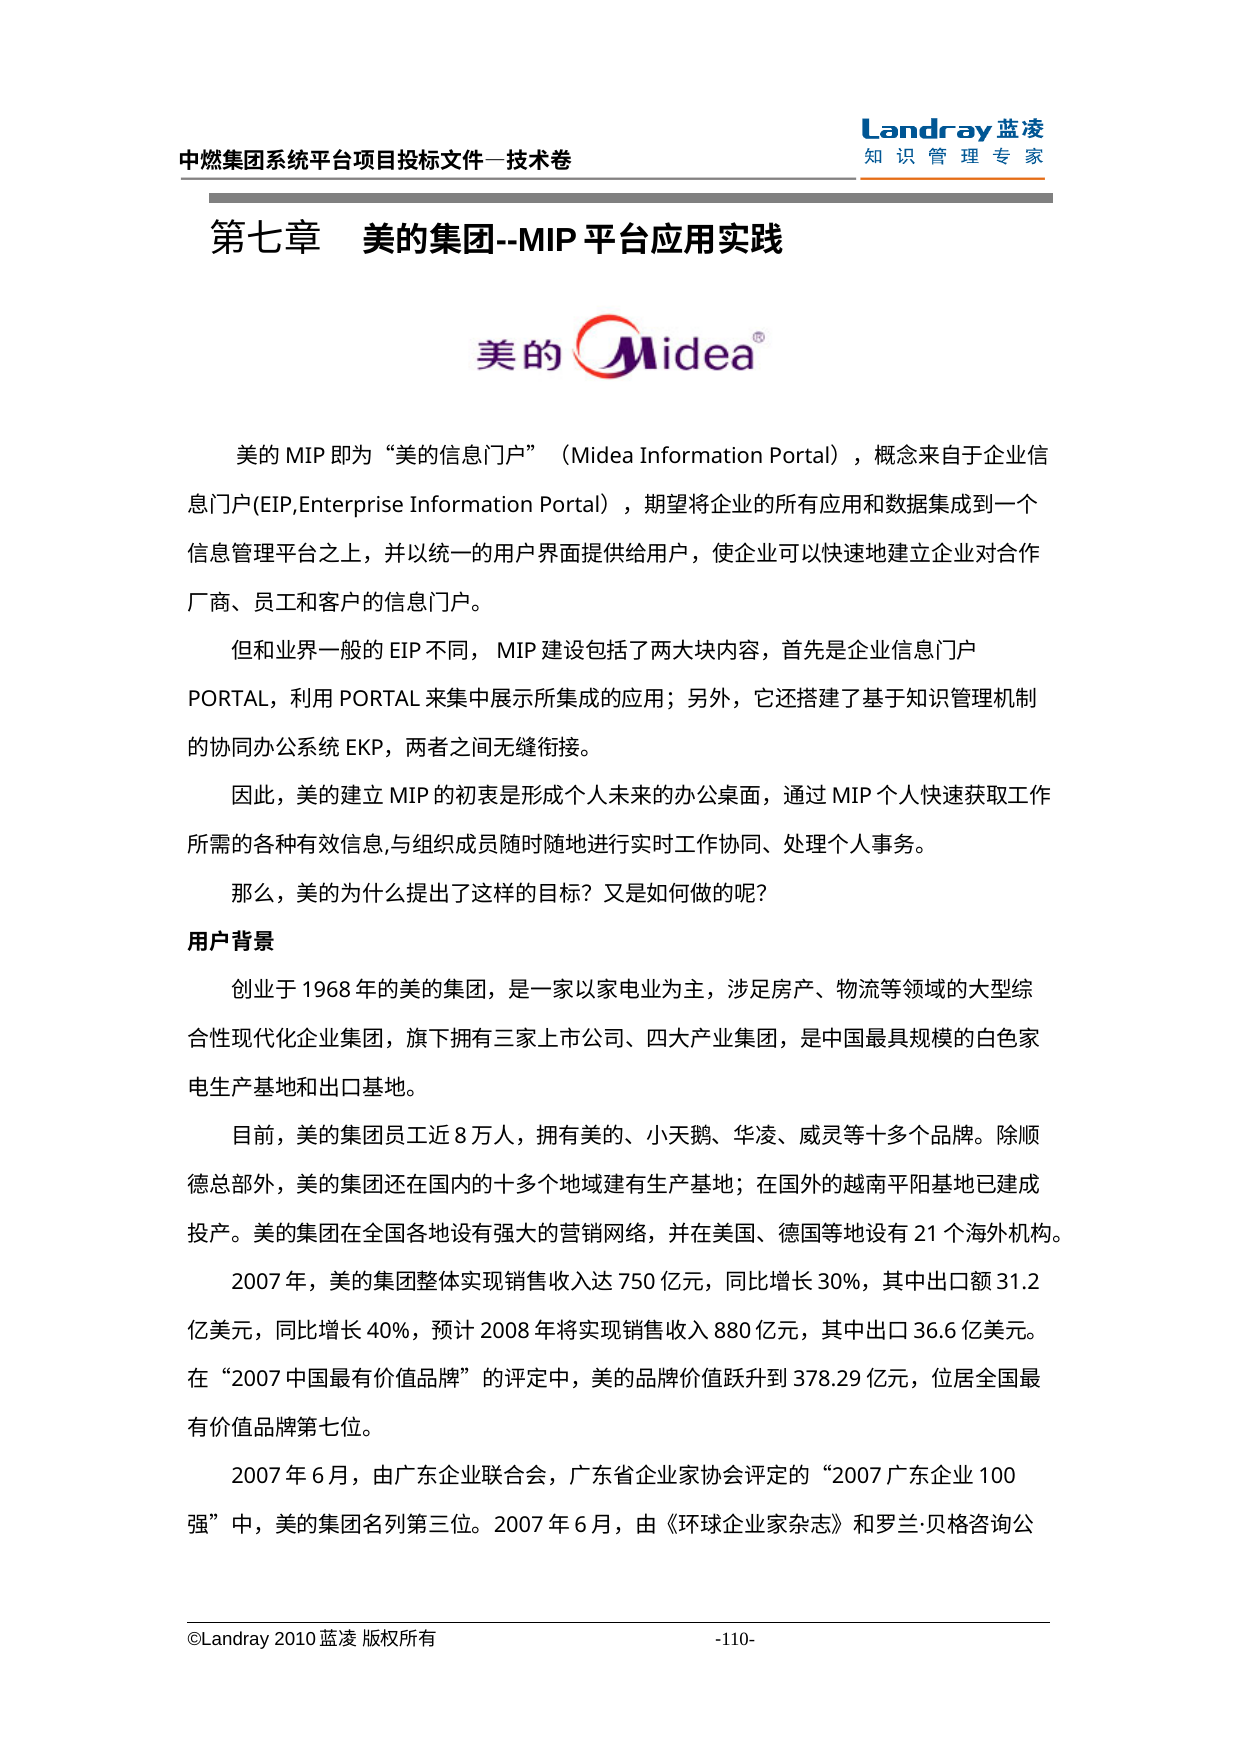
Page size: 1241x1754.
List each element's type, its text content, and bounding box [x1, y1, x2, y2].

text 目前，美的集团员工近8万人，拥有美的、小天鹅、华凌、威灵等十多个品牌。除顺德总部外，美的集团还在国内的十多个地域建有生产基地；在国外的越南平阳基地已建成投产。美的集团在全国各地设有强大的营销网络，并在美国、德国等地设有21个海外机构。 [187, 1118, 1053, 1248]
text 美的MIP即为“美的信息门户”（Midea Information Portal），概念来自于企业信息门户(EIP,Enterprise Information Portal），期望将企业的所有应用和数据集成到一个信息管理平台之上，并以统一的用户界面提供给用户，使企业可以快速地建立企业对合作厂商、员工和客户的信息门户。 [187, 438, 1053, 617]
subtitle 美的集团--MIP平台应用实践 [209, 203, 1053, 270]
text 创业于1968年的美的集团，是一家以家电业为主，涉足房产、物流等领域的大型综合性现代化企业集团，旗下拥有三家上市公司、四大产业集团，是中国最具规模的白色家电生产基地和出口基地。 [187, 972, 1053, 1102]
text 用户背景 [187, 924, 1053, 956]
picture [457, 295, 783, 396]
text 2007年，美的集团整体实现销售收入达750亿元，同比增长30%，其中出口额31.2亿美元，同比增长40%，预计2008年将实现销售收入880亿元，其中出口36.6亿美元。在“2007中国最有价值品牌”的评定中，美的品牌价值跃升到378.29亿元，位居全国最有价值品牌第七位。 [187, 1264, 1053, 1442]
picture [180, 118, 1045, 180]
text 因此，美的建立MIP的初衷是形成个人未来的办公桌面，通过MIP个人快速获取工作所需的各种有效信息,与组织成员随时随地进行实时工作协同、处理个人事务。 [187, 778, 1053, 859]
text 但和业界一般的EIP不同， MIP建设包括了两大块内容，首先是企业信息门户PORTAL，利用PORTAL来集中展示所集成的应用；另外，它还搭建了基于知识管理机制的协同办公系统EKP，两者之间无缝衔接。 [187, 632, 1053, 762]
text 那么，美的为什么提出了这样的目标？又是如何做的呢？ [187, 875, 1053, 908]
